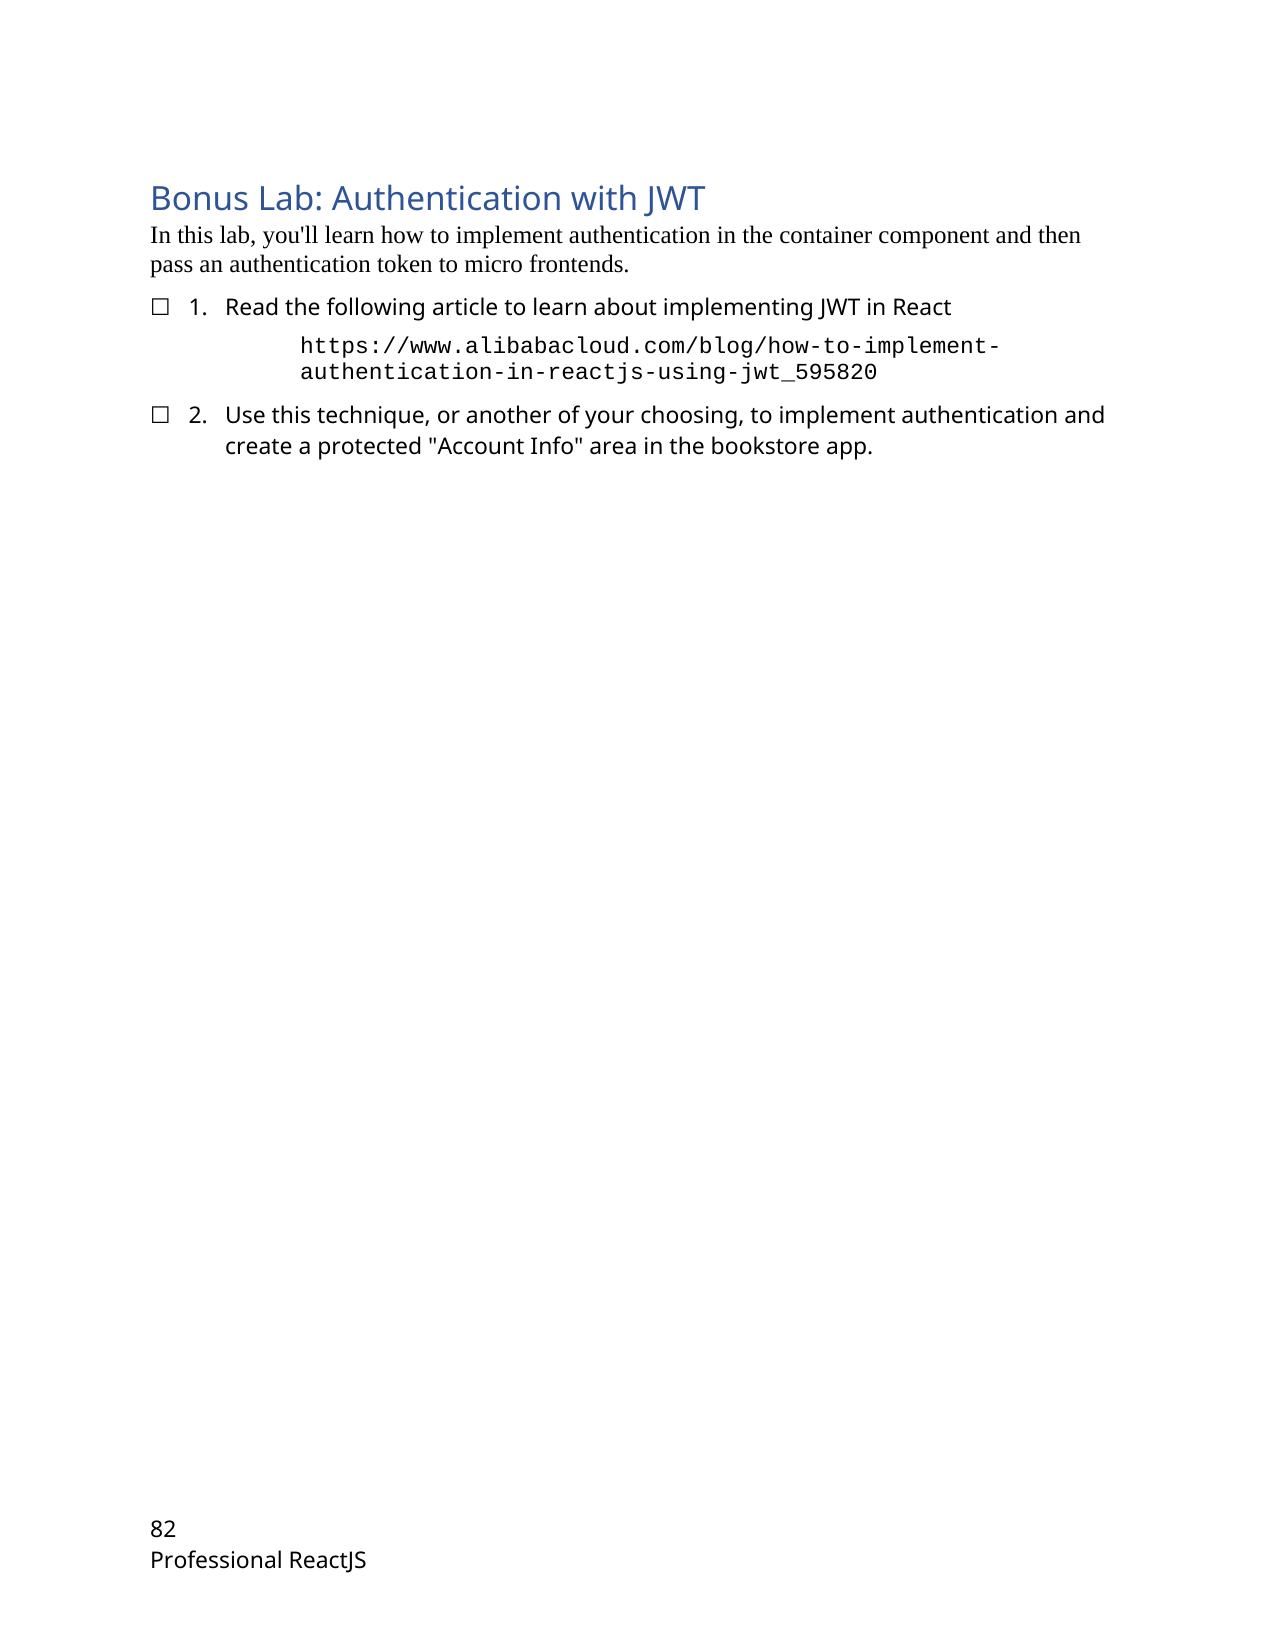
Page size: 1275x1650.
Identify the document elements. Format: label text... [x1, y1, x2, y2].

text https://www.alibabacloud.com/blog/how-to-implement-authentication-in-reactjs-using-jwt_595820 [300, 334, 1125, 386]
text In this lab, you'll learn how to implement authentication in the container component and then pass an authentication token to micro frontends. [150, 220, 1125, 278]
list Use this technique, or another of your choosing, to implement authentication and create a protected "Account Info" area in the bookstore app. [150, 398, 1125, 461]
subtitle Bonus Lab: Authentication with JWT [150, 175, 1125, 220]
list Read the following article to learn about implementing JWT in React [150, 290, 1125, 322]
